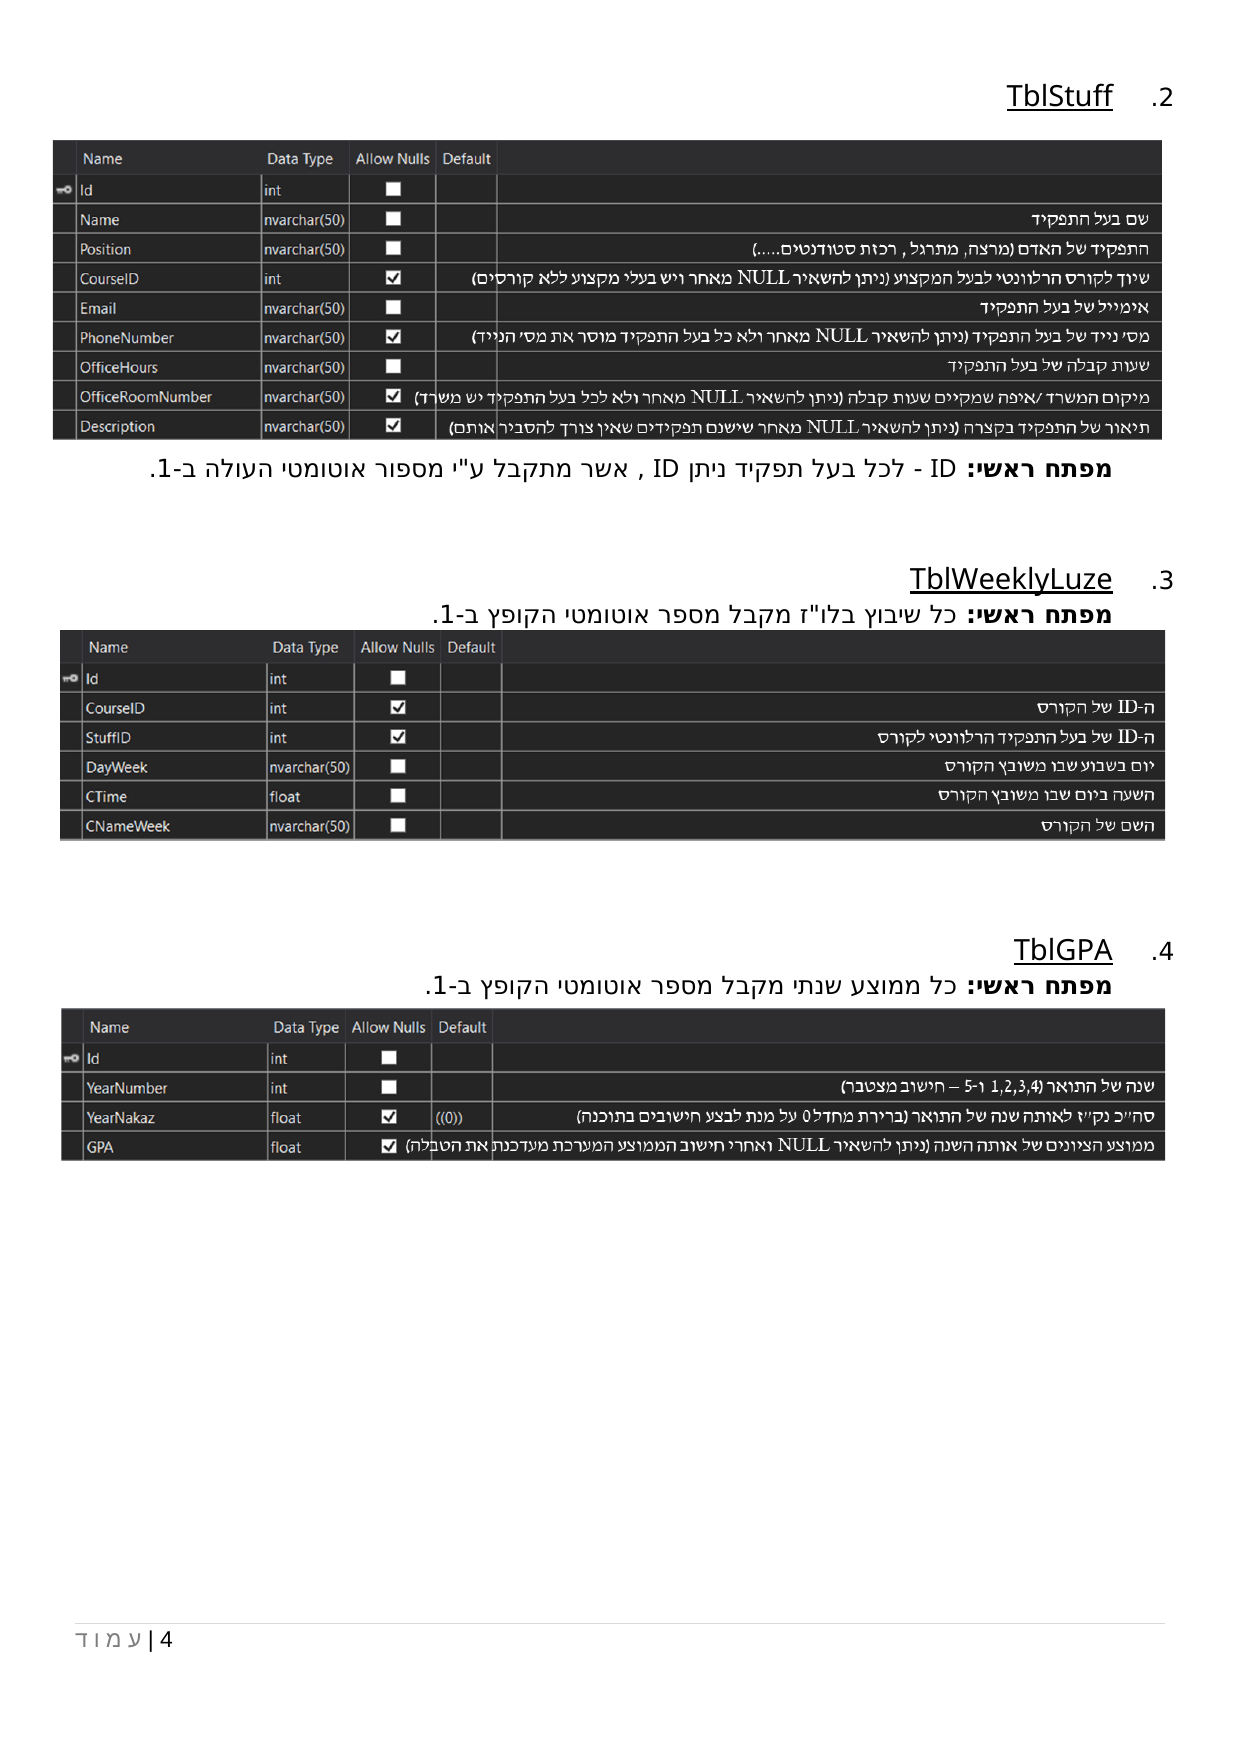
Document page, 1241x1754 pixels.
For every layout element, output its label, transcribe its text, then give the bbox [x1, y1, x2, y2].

list TblGPA מפתח ראשי: כל ממוצע שנתי מקבל מספר אוטומטי הקופץ ב-1. [75, 929, 1150, 1001]
list TblStuff מפתח ראשי: ID - לכל בעל תפקיד ניתן ID , אשר מתקבל ע"י מספור אוטומטי העולה ב-1. [75, 451, 1150, 485]
list TblStuff מפתח ראשי: ID - לכל בעל תפקיד ניתן ID , אשר מתקבל ע"י מספור אוטומטי העולה ב-1. [75, 75, 1150, 140]
picture [60, 630, 1166, 848]
list TblWeeklyLuze מפתח ראשי: כל שיבוץ בלו"ז מקבל מספר אוטומטי הקופץ ב-1. [75, 558, 1150, 629]
picture [61, 1008, 1166, 1168]
picture [52, 140, 1166, 451]
